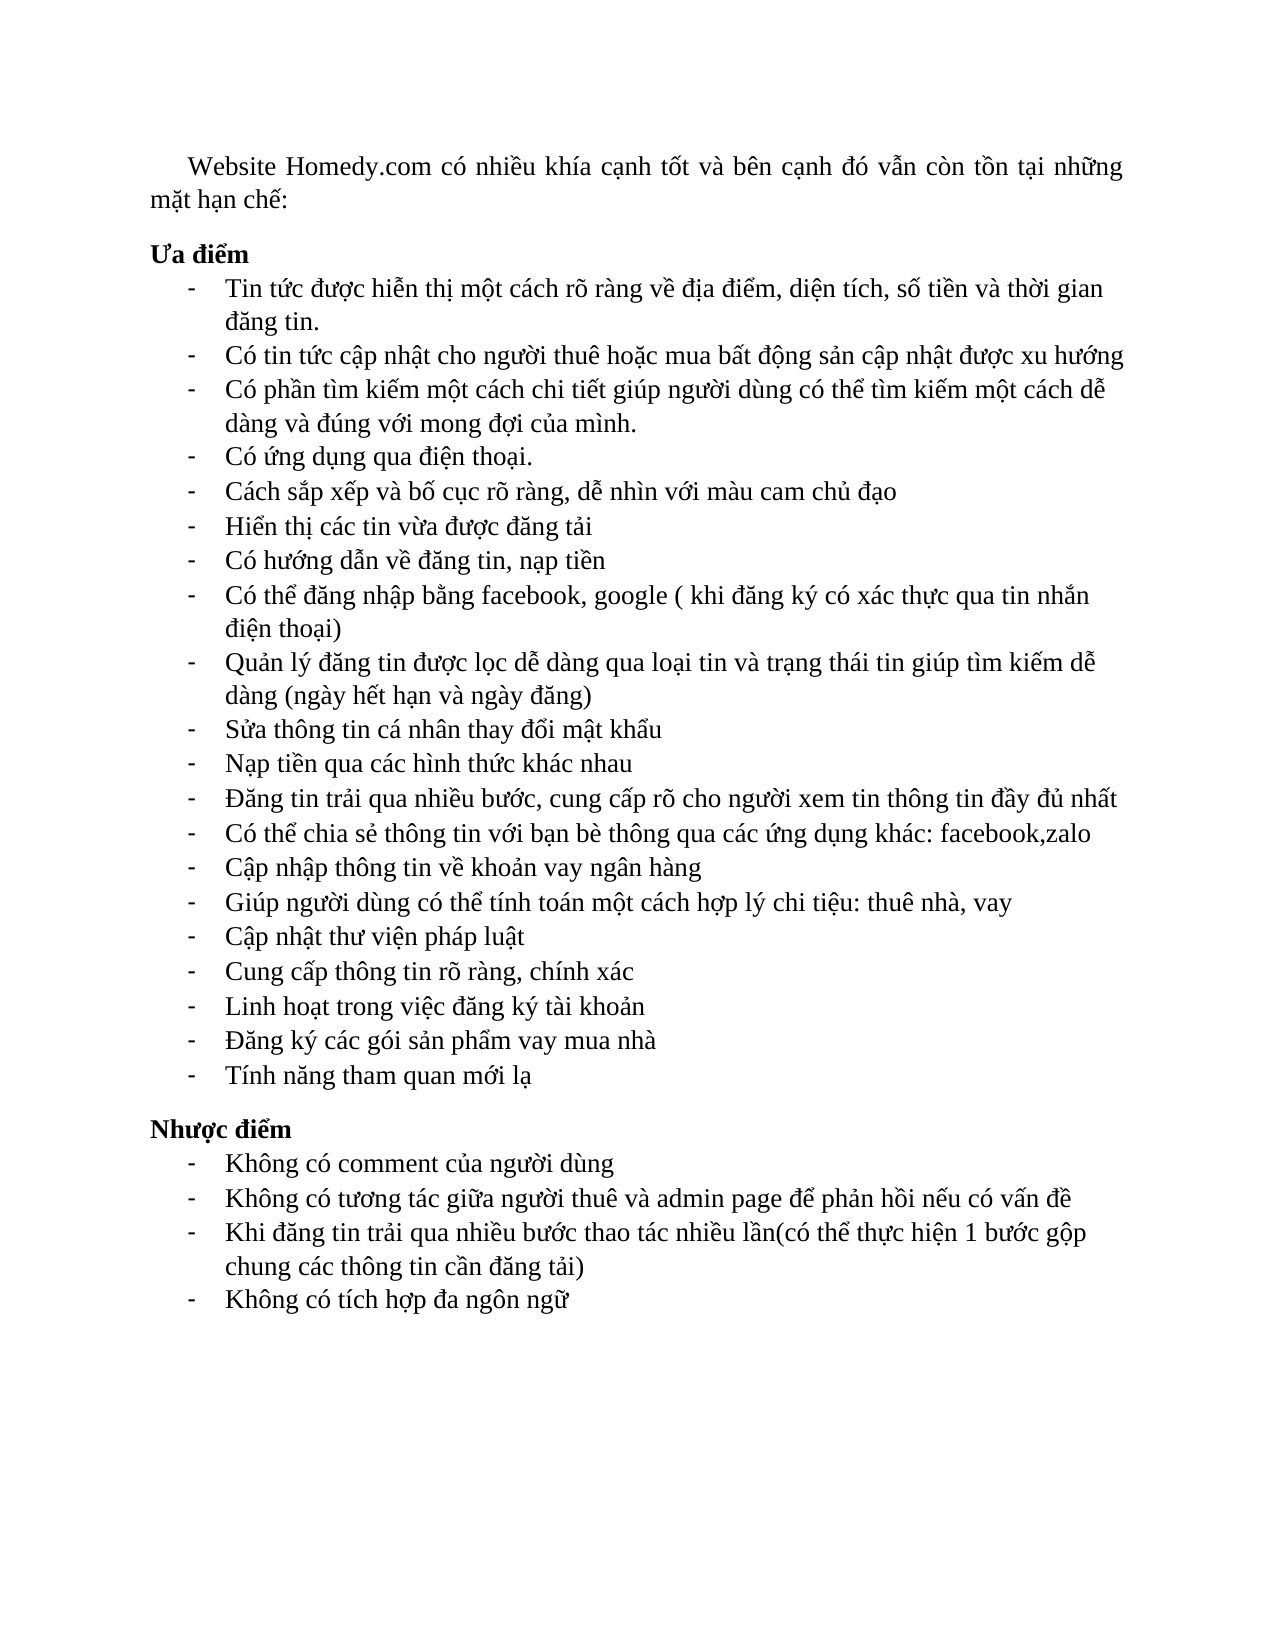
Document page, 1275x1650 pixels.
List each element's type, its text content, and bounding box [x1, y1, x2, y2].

list Sửa thông tin cá nhân thay đổi mật khẩu [187, 712, 1125, 745]
list Có tin tức cập nhật cho người thuê hoặc mua bất động sản cập nhật được xu hướng [187, 338, 1125, 371]
list Nạp tiền qua các hình thức khác nhau [187, 747, 1125, 780]
list Không có tích hợp đa ngôn ngữ [187, 1282, 1125, 1316]
subtitle Nhược điểm [150, 1113, 1125, 1144]
list Có thể đăng nhập bằng facebook, google ( khi đăng ký có xác thực qua tin nhắn điện thoại) [187, 578, 1125, 643]
list Không có tương tác giữa người thuê và admin page để phản hồi nếu có vấn đề [187, 1181, 1125, 1214]
list Cung cấp thông tin rõ ràng, chính xác [187, 954, 1125, 987]
text Website Homedy.com có nhiều khía cạnh tốt và bên cạnh đó vẫn còn tồn tại những mặt hạn chế: [150, 150, 1125, 215]
list Khi đăng tin trải qua nhiều bước thao tác nhiều lần(có thể thực hiện 1 bước gộp chung các thông tin cần đăng tải) [187, 1215, 1125, 1281]
list Đăng tin trải qua nhiều bước, cung cấp rõ cho người xem tin thông tin đầy đủ nhất [187, 781, 1125, 814]
list Có ứng dụng qua điện thoại. [187, 439, 1125, 473]
list Hiển thị các tin vừa được đăng tải [187, 509, 1125, 542]
list Có thể chia sẻ thông tin với bạn bè thông qua các ứng dụng khác: facebook,zalo [187, 816, 1125, 849]
list Giúp người dùng có thể tính toán một cách hợp lý chi tiệu: thuê nhà, vay [187, 885, 1125, 918]
list Tính năng tham quan mới lạ [187, 1058, 1125, 1091]
list Cập nhật thư viện pháp luật [187, 919, 1125, 953]
subtitle Ưa điểm [150, 238, 1125, 269]
list Đăng ký các gói sản phẩm vay mua nhà [187, 1023, 1125, 1056]
list Quản lý đăng tin được lọc dễ dàng qua loại tin và trạng thái tin giúp tìm kiếm dễ dàng (ngày hết hạn và ngày đăng) [187, 645, 1125, 711]
list Không có comment của người dùng [187, 1146, 1125, 1179]
list Có hướng dẫn về đăng tin, nạp tiền [187, 543, 1125, 576]
list Cập nhập thông tin về khoản vay ngân hàng [187, 850, 1125, 883]
list Tin tức được hiễn thị một cách rõ ràng về địa điểm, diện tích, số tiền và thời gian đăng tin. [187, 271, 1125, 336]
list Cách sắp xếp và bố cục rõ ràng, dễ nhìn với màu cam chủ đạo [187, 474, 1125, 507]
list Linh hoạt trong việc đăng ký tài khoản [187, 989, 1125, 1022]
list Có phần tìm kiếm một cách chi tiết giúp người dùng có thể tìm kiếm một cách dễ dàng và đúng với mong đợi của mình. [187, 372, 1125, 438]
